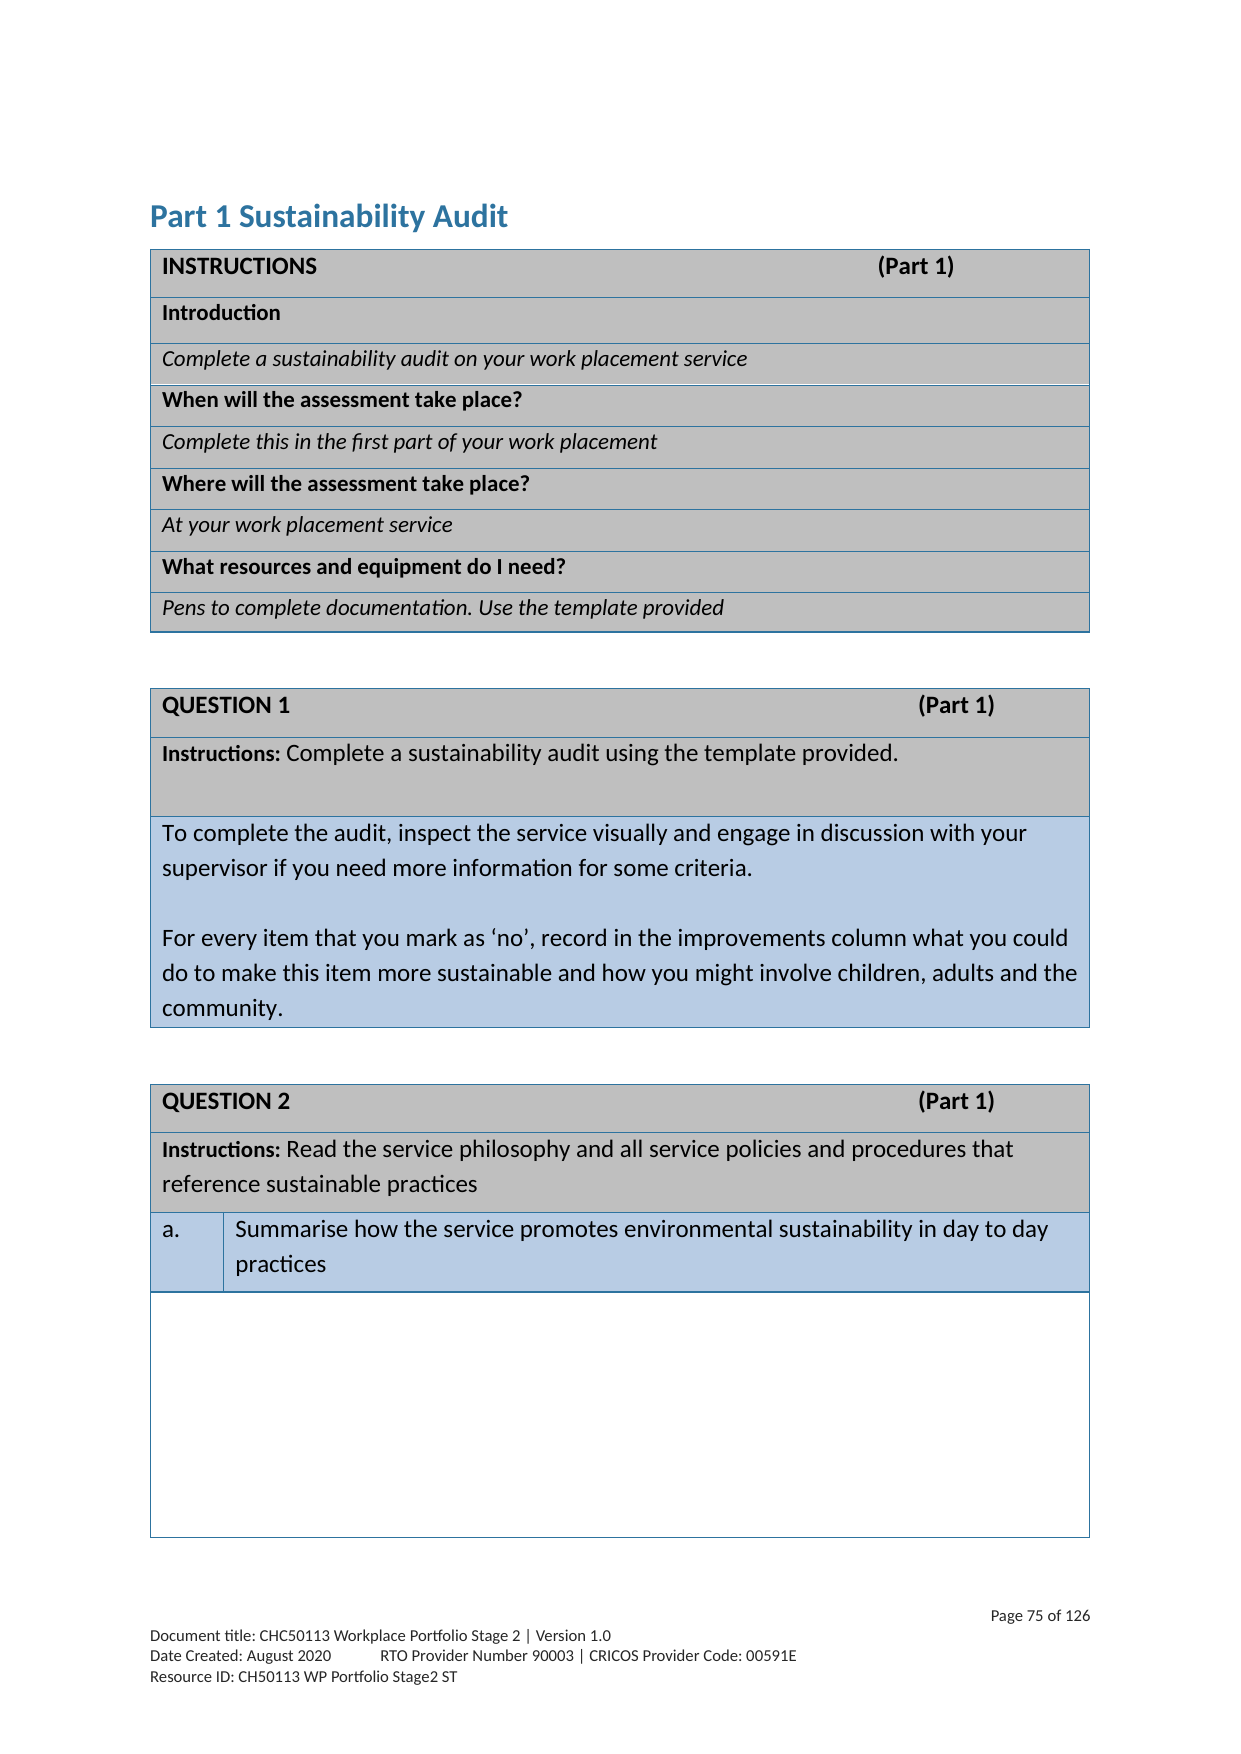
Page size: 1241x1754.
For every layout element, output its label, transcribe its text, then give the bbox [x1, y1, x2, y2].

table_header (Part 1) [866, 250, 1089, 297]
table_header QUESTION 1 [151, 689, 907, 737]
table_cell Summarise how the service promotes environmental sustainability in day to day practices [224, 1213, 1089, 1291]
table_cell Complete this in the first part of your work placement [151, 427, 1089, 468]
table_cell To complete the audit, inspect the service visually and engage in discussion with your supervisor if you need more information for some criteria. For every item that you mark as ‘no’, record in the improvements column what you could do to make this item more sustainable and how you might involve children, adults and the community. [151, 817, 1089, 1027]
table_cell Complete a sustainability audit on your work placement service [151, 344, 1089, 384]
table_cell Instructions: Read the service philosophy and all service policies and procedures that reference sustainable practices [151, 1133, 1089, 1212]
table_cell Introduction [151, 298, 1089, 343]
table_cell [151, 1293, 1089, 1537]
table_cell Pens to complete documentation. Use the template provided [151, 593, 1089, 631]
text Part 1 Sustainability Audit [150, 196, 1090, 236]
table_cell At your work placement service [151, 510, 1089, 551]
table_header (Part 1) [907, 689, 1089, 737]
table_cell Where will the assessment take place? [151, 469, 1089, 509]
table_header QUESTION 2 [151, 1085, 907, 1132]
table_header (Part 1) [907, 1085, 1089, 1132]
table_cell When will the assessment take place? [151, 386, 1089, 426]
table_cell a. [151, 1213, 223, 1291]
table_header INSTRUCTIONS [151, 250, 866, 297]
table_cell Instructions: Complete a sustainability audit using the template provided. [151, 738, 1089, 816]
table_cell What resources and equipment do I need? [151, 552, 1089, 592]
